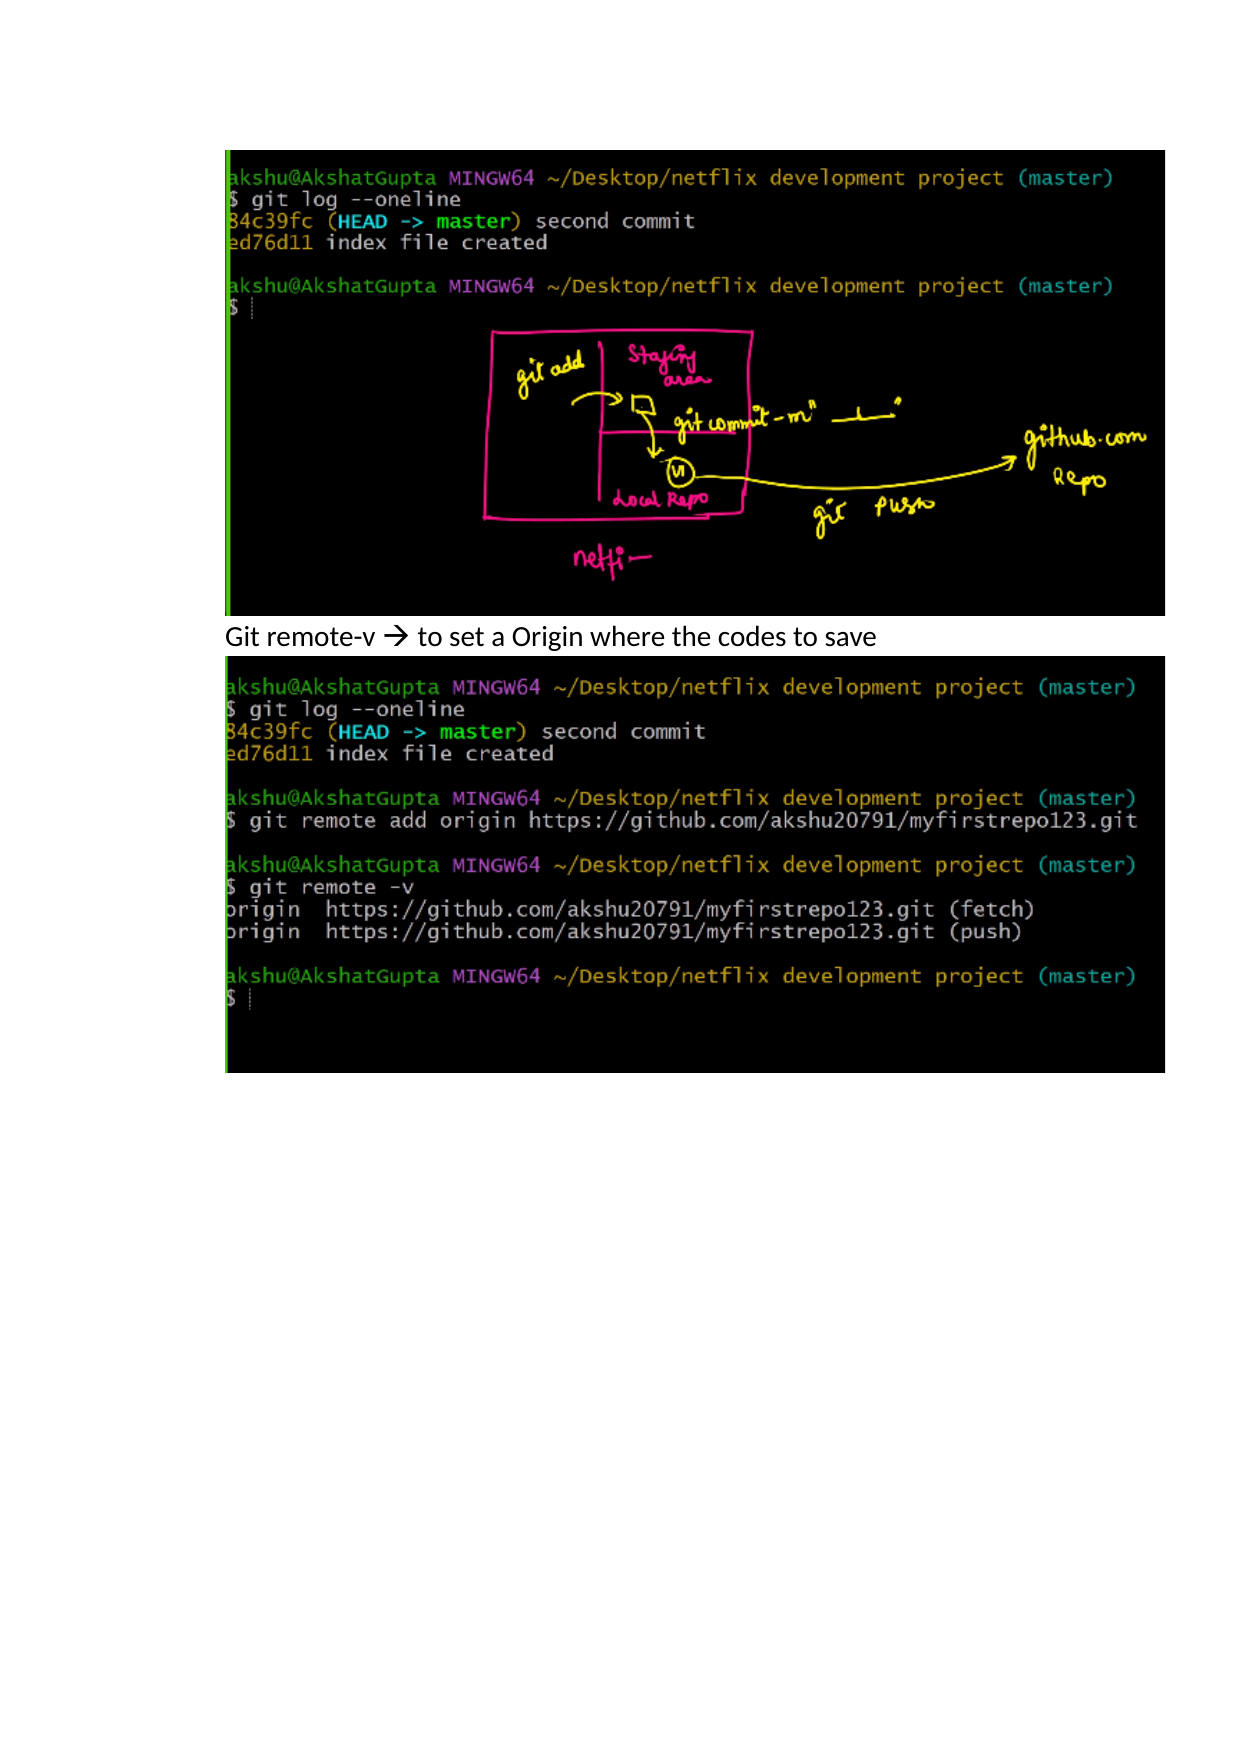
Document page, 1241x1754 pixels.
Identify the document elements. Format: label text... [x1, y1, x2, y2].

picture [225, 150, 1166, 616]
list Git remote-v to set a Origin where the codes to save [225, 618, 1090, 654]
picture [225, 656, 1166, 1073]
